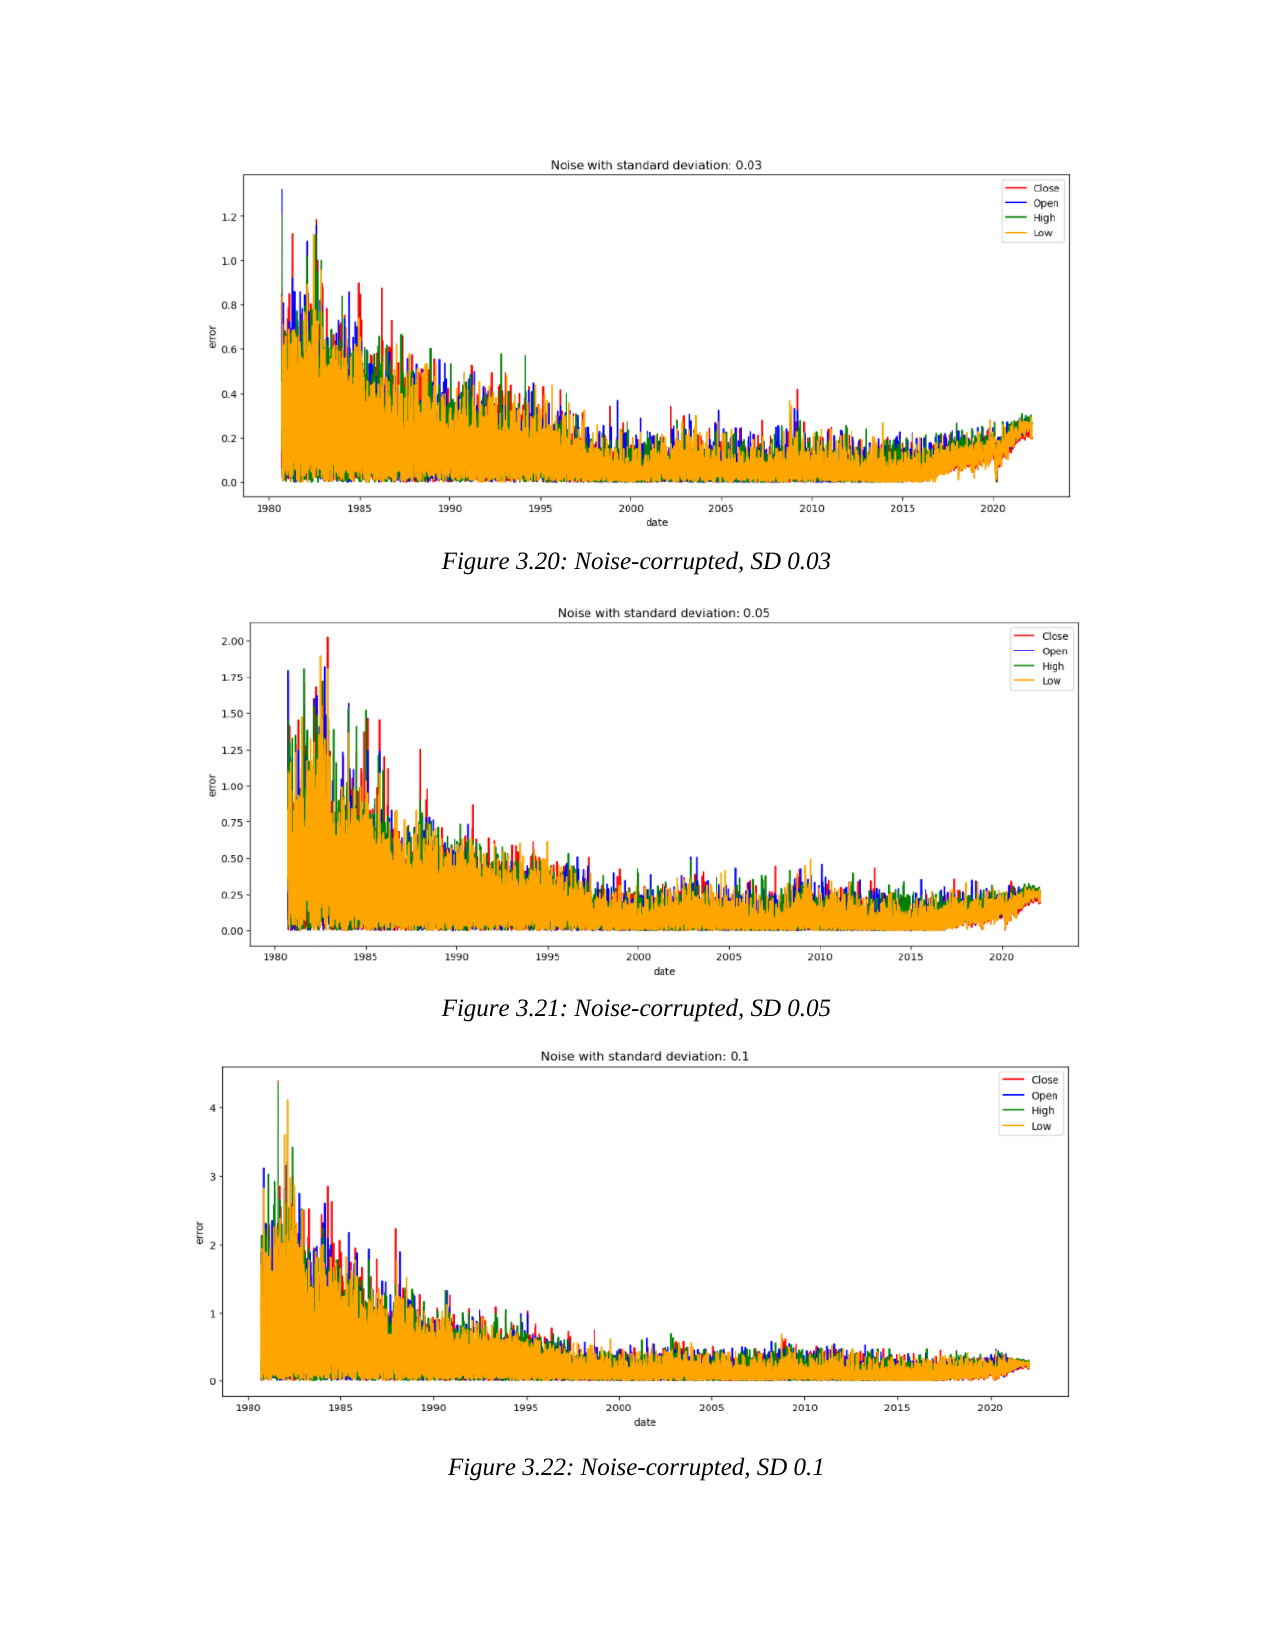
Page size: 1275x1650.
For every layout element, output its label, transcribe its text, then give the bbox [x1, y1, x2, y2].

text Figure 3.20: Noise-corrupted, SD 0.03 [150, 546, 1125, 575]
text Figure 3.21: Noise-corrupted, SD 0.05 [150, 993, 1125, 1022]
text Figure 3.22: Noise-corrupted, SD 0.1 [150, 1452, 1125, 1481]
picture [192, 595, 1083, 981]
picture [192, 1042, 1083, 1440]
picture [200, 150, 1075, 534]
